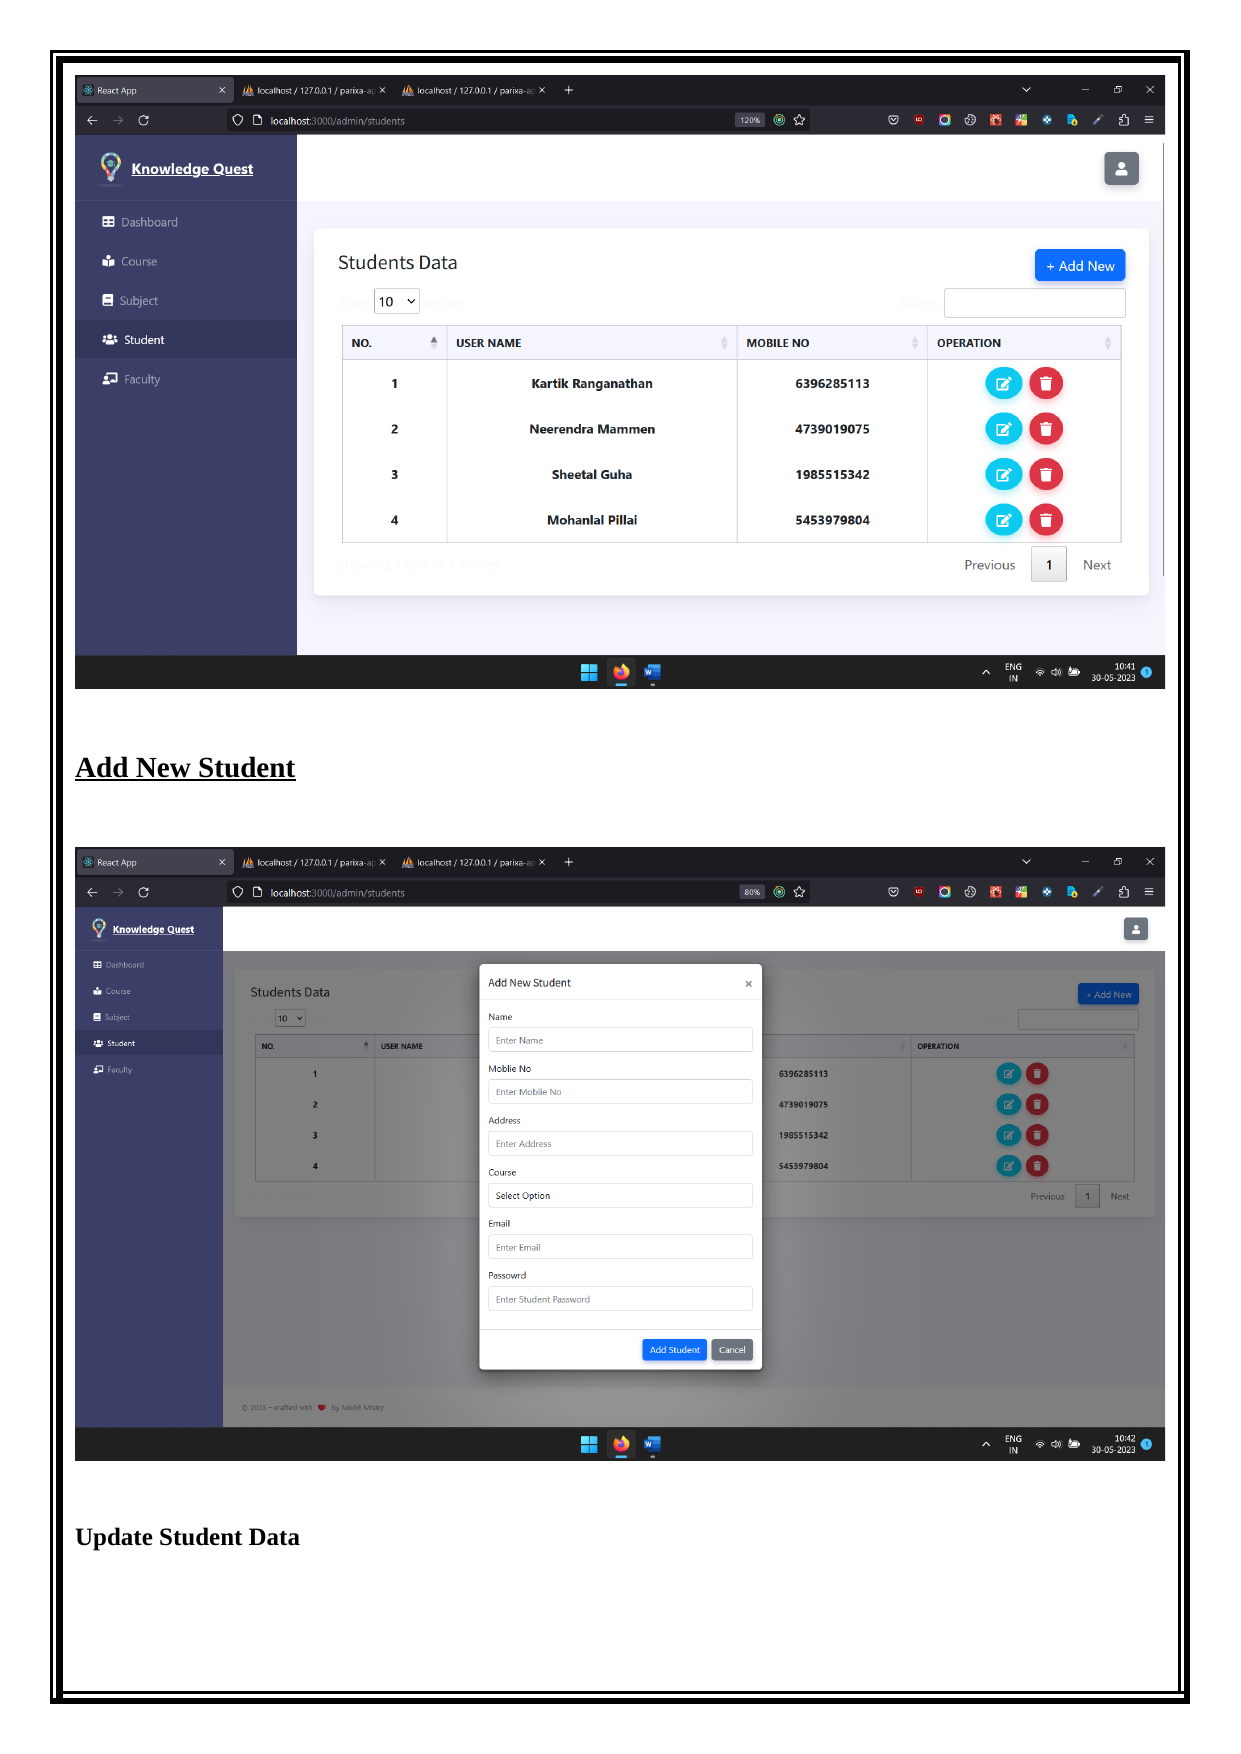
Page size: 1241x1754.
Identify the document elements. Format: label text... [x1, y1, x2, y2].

picture [75, 75, 1166, 689]
text Update Student Data [75, 1522, 1165, 1551]
picture [75, 847, 1166, 1461]
text Add New Student [75, 750, 1165, 784]
